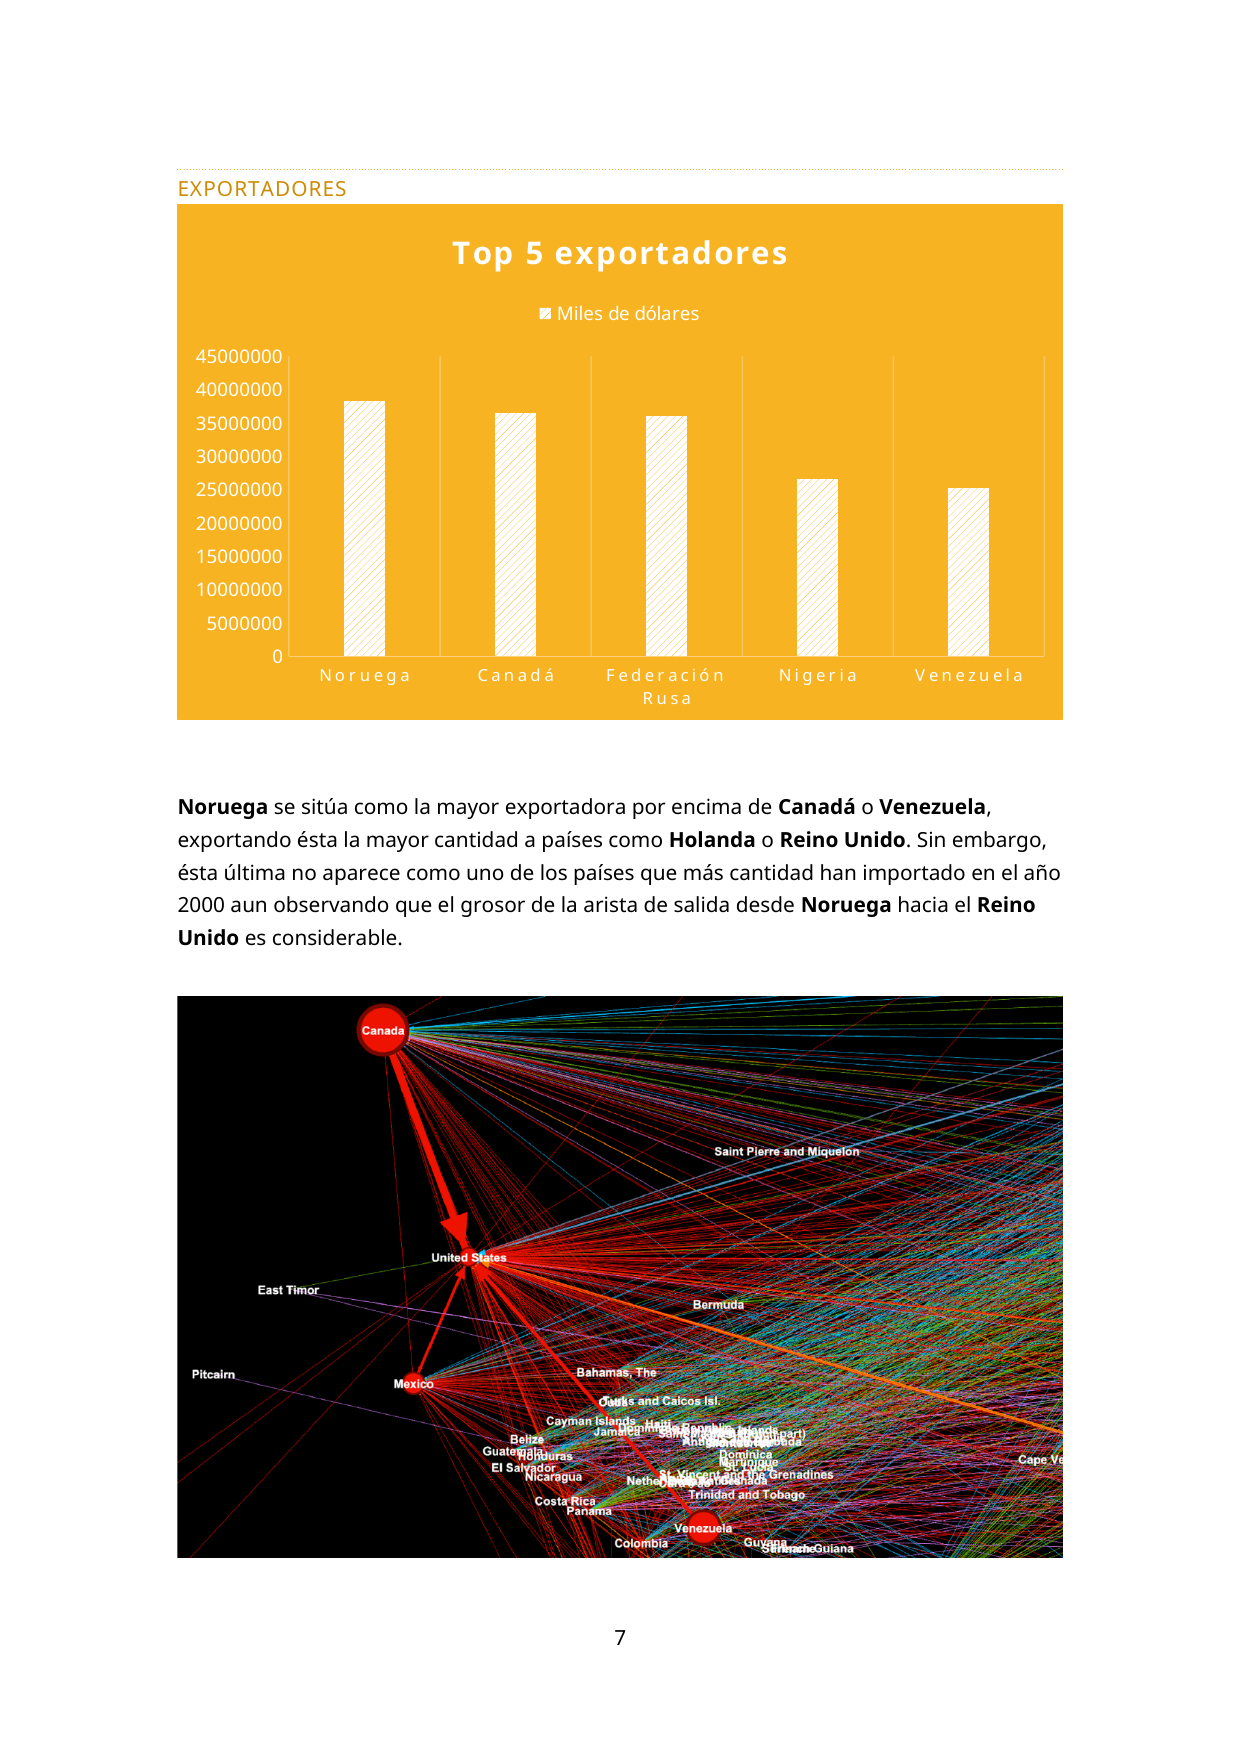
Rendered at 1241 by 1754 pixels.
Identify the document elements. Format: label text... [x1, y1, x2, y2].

subtitle Exportadores [177, 168, 1063, 203]
picture [177, 996, 1063, 1558]
picture [738, 996, 821, 1002]
picture [419, 996, 756, 1025]
picture [1047, 1131, 1055, 1136]
text Noruega se sitúa como la mayor exportadora por encima de Canadá o Venezuela, exportando ésta la mayor cantidad a países como Holanda o Reino Unido. Sin embargo, ésta última no aparece como uno de los países que más cantidad han importado en el año 2000 aun observando que el grosor de la arista de salida desde Noruega hacia el Reino Unido es considerable. [177, 792, 1063, 951]
picture [904, 1548, 935, 1558]
